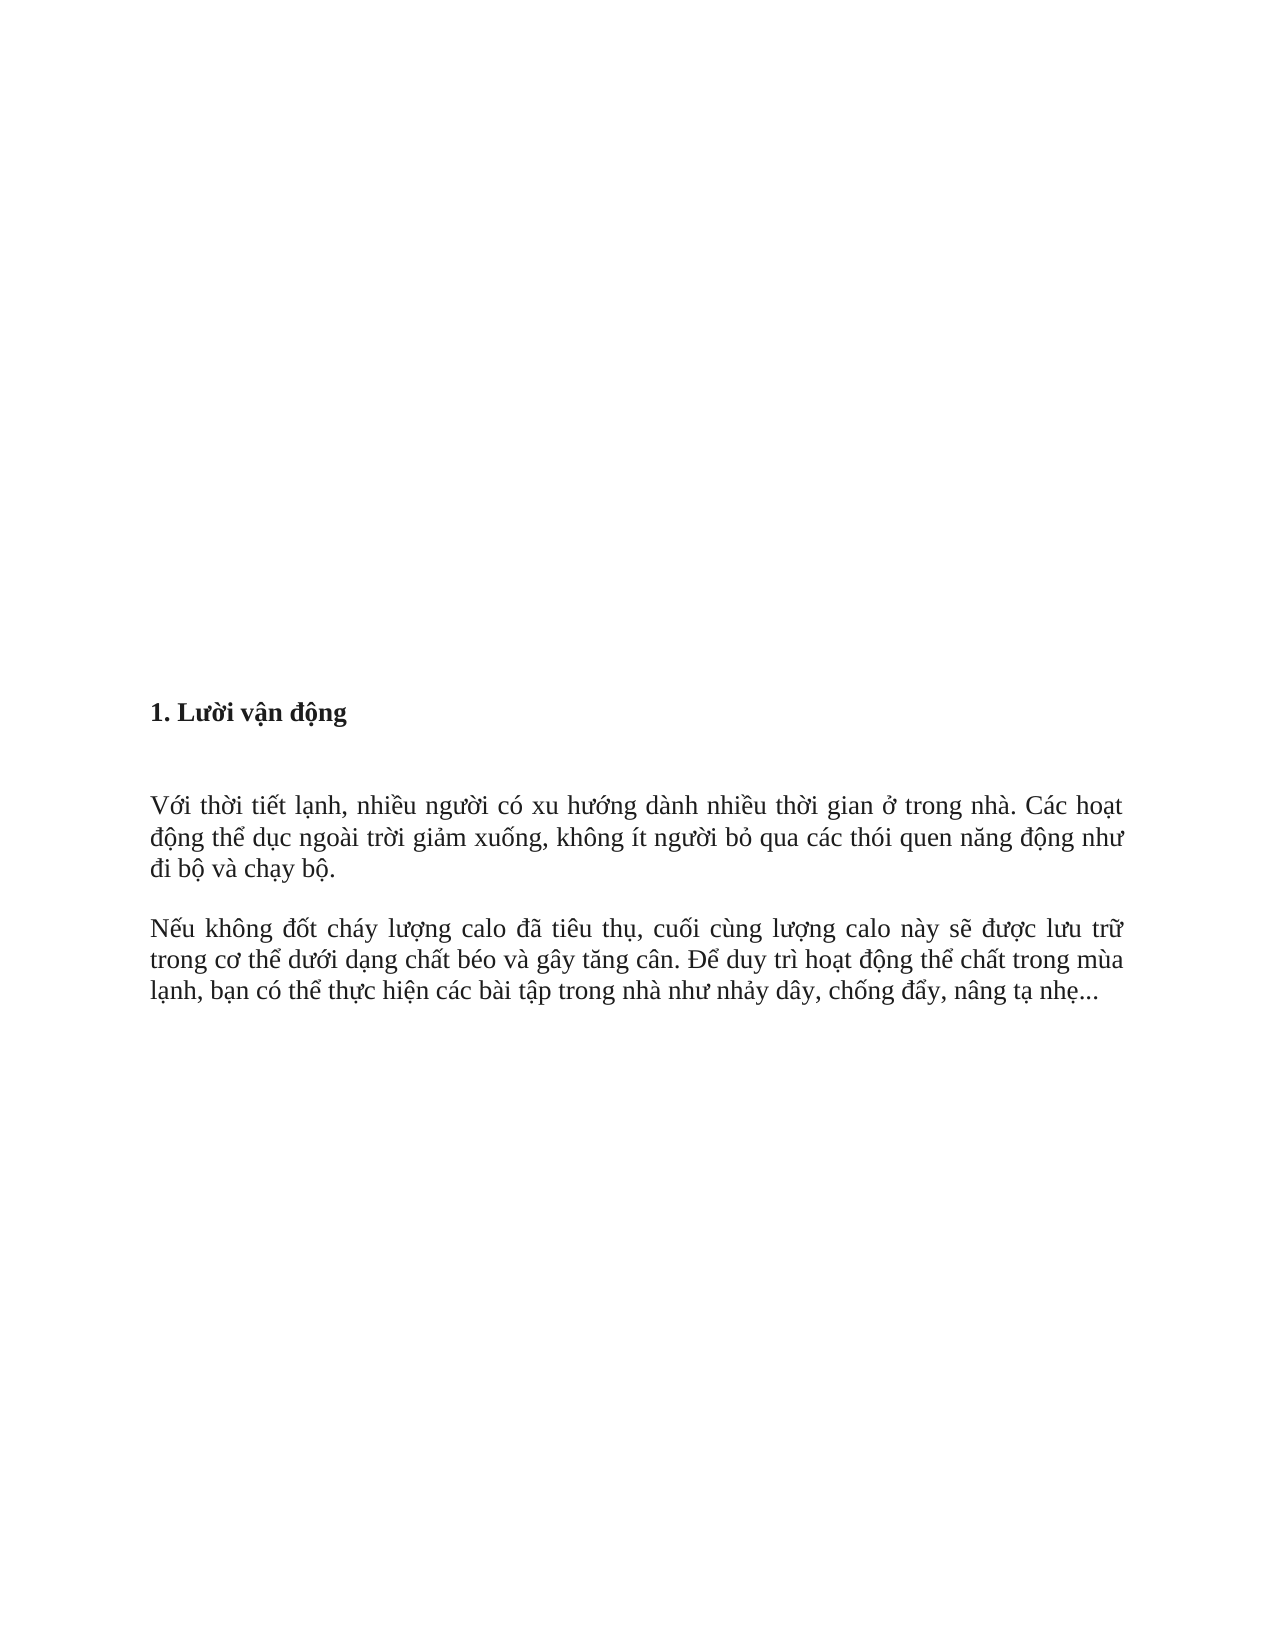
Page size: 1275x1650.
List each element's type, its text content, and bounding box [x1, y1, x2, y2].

text 1. Lười vận động [150, 696, 1125, 727]
text Nếu không đốt cháy lượng calo đã tiêu thụ, cuối cùng lượng calo này sẽ được lưu trữ trong cơ thể dưới dạng chất béo và gây tăng cân. Để duy trì hoạt động thể chất trong mùa lạnh, bạn có thể thực hiện các bài tập trong nhà như nhảy dây, chống đẩy, nâng tạ nhẹ... [150, 912, 1125, 1006]
text Với thời tiết lạnh, nhiều người có xu hướng dành nhiều thời gian ở trong nhà. Các hoạt động thể dục ngoài trời giảm xuống, không ít người bỏ qua các thói quen năng động như đi bộ và chạy bộ. [150, 789, 1125, 883]
